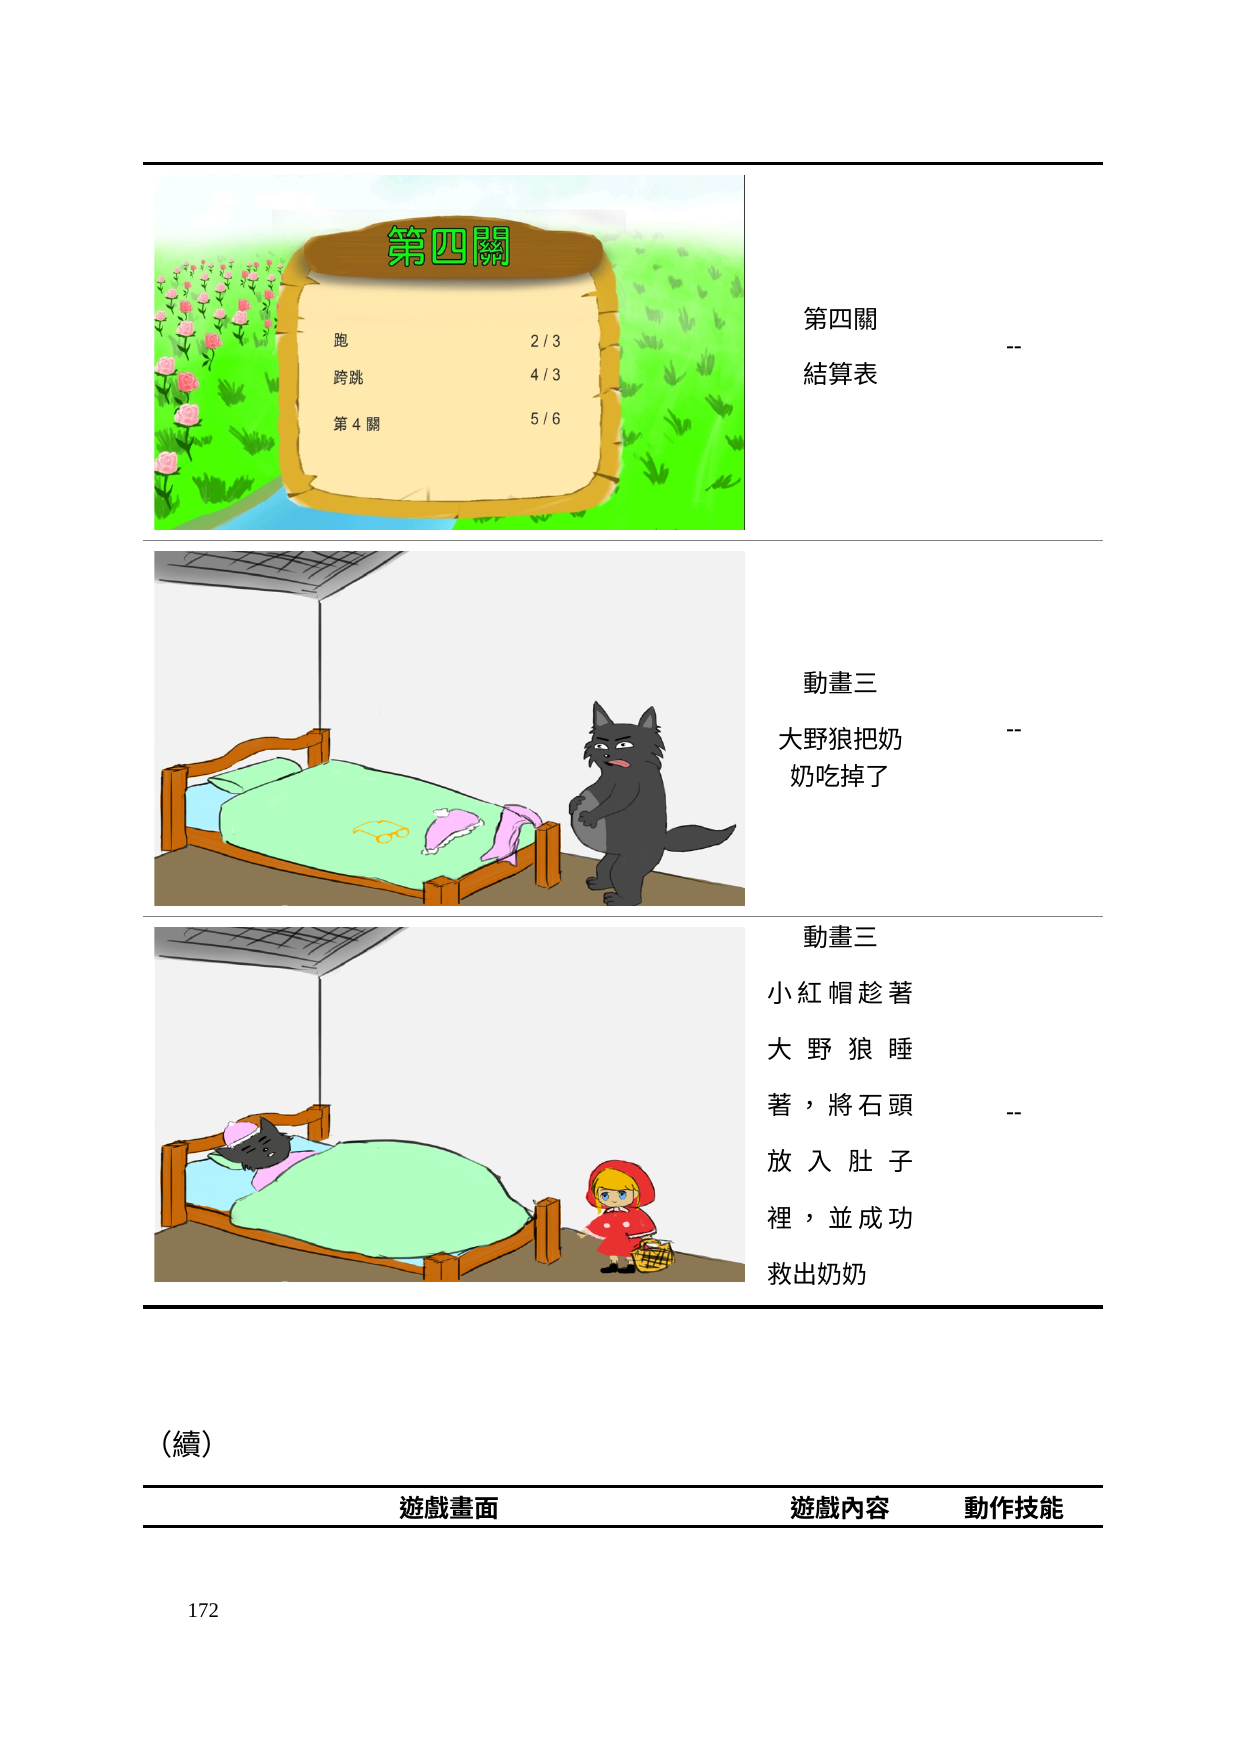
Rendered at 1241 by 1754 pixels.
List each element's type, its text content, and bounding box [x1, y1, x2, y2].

picture [154, 927, 745, 1282]
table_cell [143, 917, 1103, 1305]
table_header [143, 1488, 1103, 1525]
picture [154, 551, 745, 906]
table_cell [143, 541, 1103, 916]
picture [154, 175, 745, 530]
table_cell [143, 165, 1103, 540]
text （續） [143, 1421, 1053, 1463]
